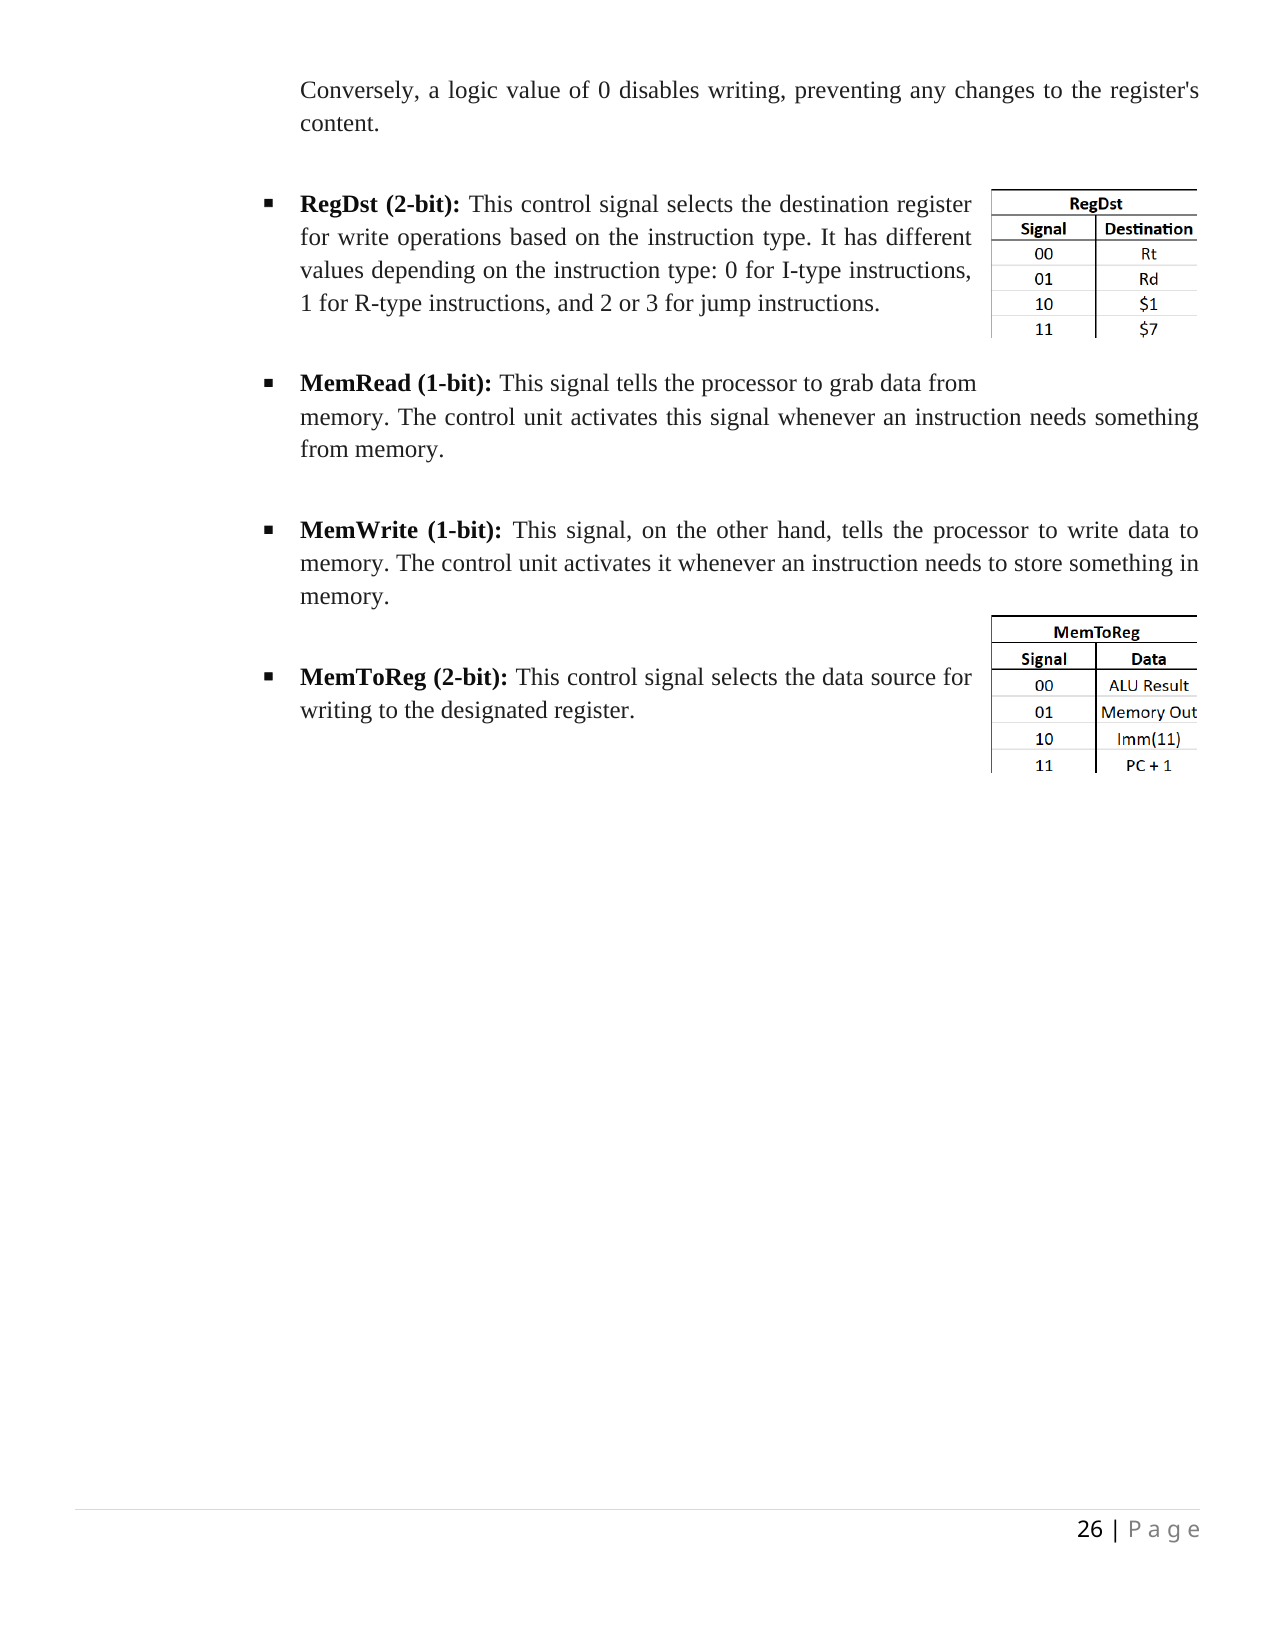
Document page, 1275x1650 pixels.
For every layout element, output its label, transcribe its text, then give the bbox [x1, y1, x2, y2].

list MemRead (1-bit): This signal tells the processor to grab data from memory. The control unit activates this signal whenever an instruction needs something from memory. [262, 368, 1200, 463]
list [262, 75, 1200, 137]
list MemToReg (2-bit): This control signal selects the data source for writing to the designated register. [262, 662, 990, 724]
picture [990, 189, 1197, 337]
list MemWrite (1-bit): This signal, on the other hand, tells the processor to write data to memory. The control unit activates it whenever an instruction needs to store something in memory. [262, 515, 1200, 610]
list RegDst (2-bit): This control signal selects the destination register for write operations based on the instruction type. It has different values depending on the instruction type: 0 for I-type instructions, 1 for R-type instructions, and 2 or 3 for jump instructions. [262, 189, 990, 317]
picture [990, 650, 1197, 738]
